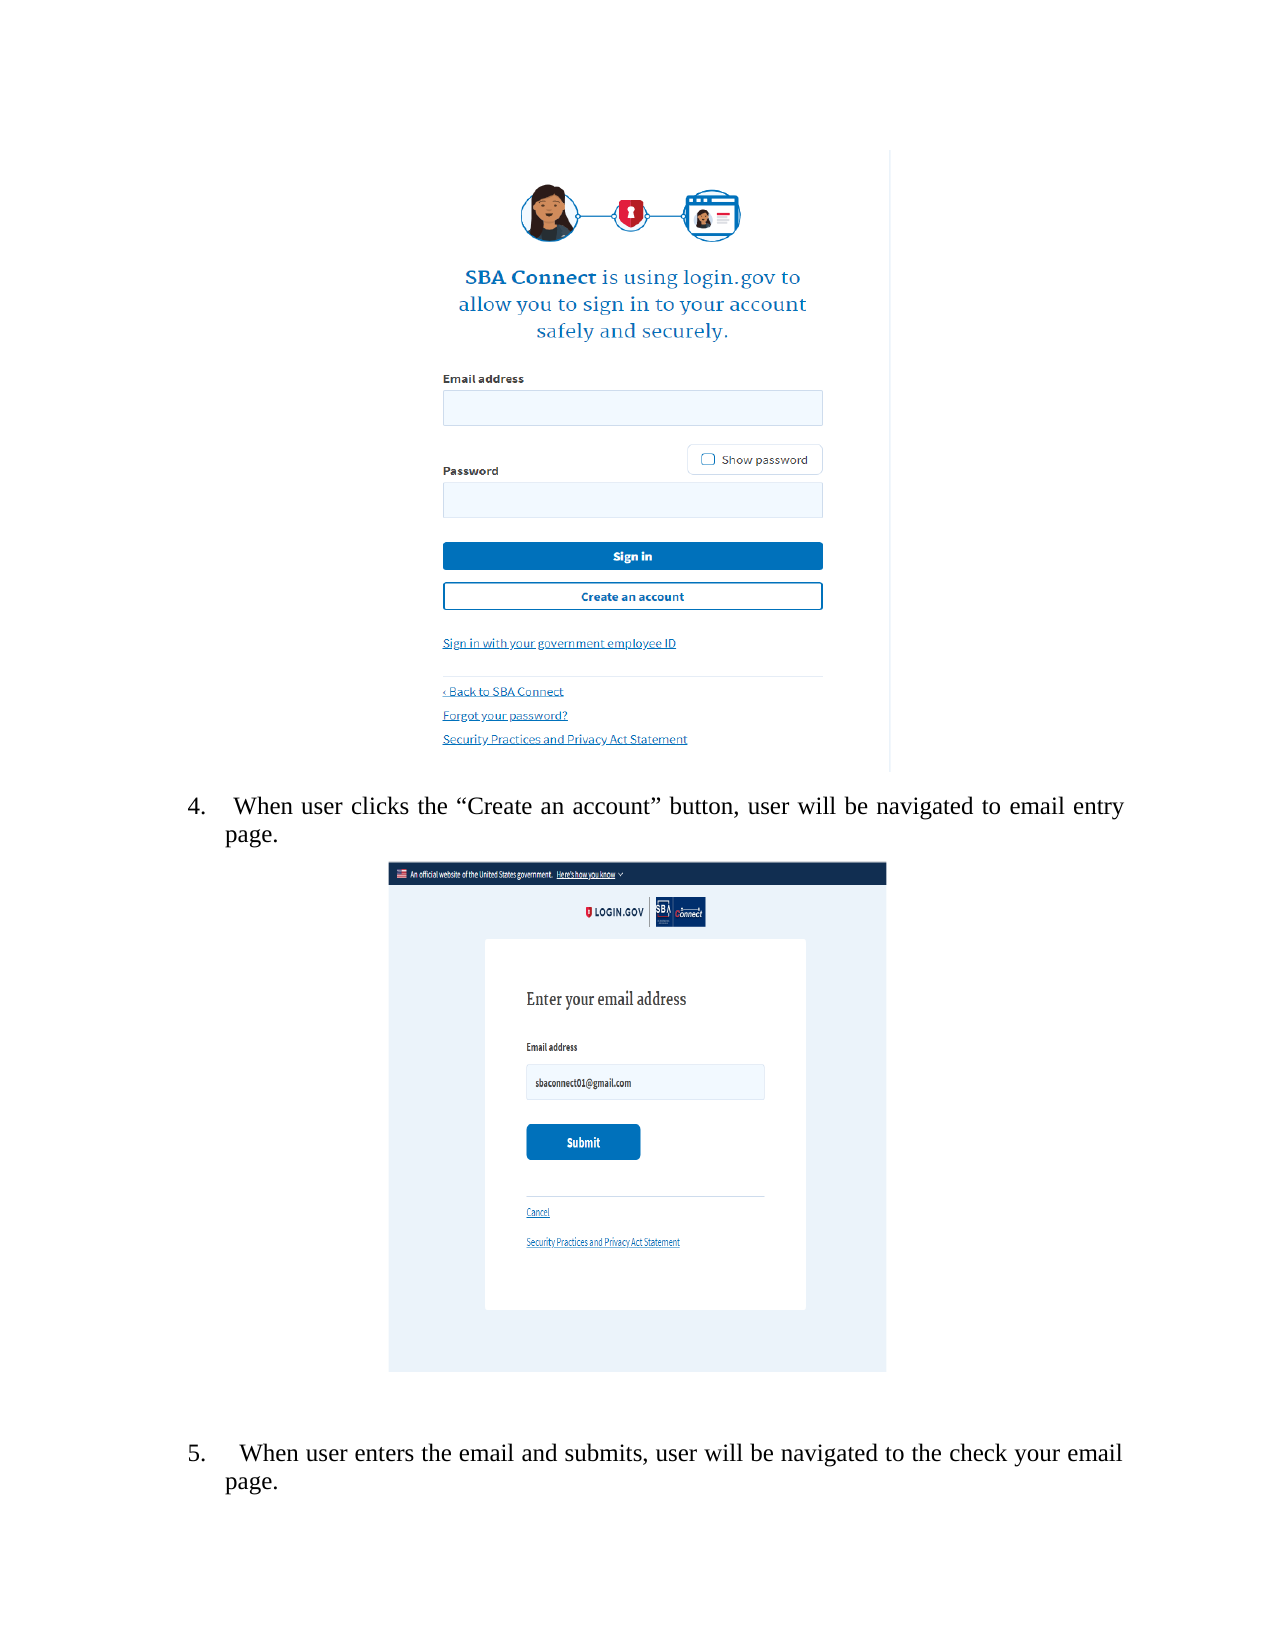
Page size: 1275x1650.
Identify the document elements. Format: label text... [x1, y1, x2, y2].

list When user clicks the “Create an account” button, user will be navigated to email entry page. [187, 791, 1125, 848]
picture [388, 854, 887, 1372]
list When user enters the email and submits, user will be navigated to the check your email page. [187, 1438, 1125, 1495]
picture [384, 150, 891, 772]
